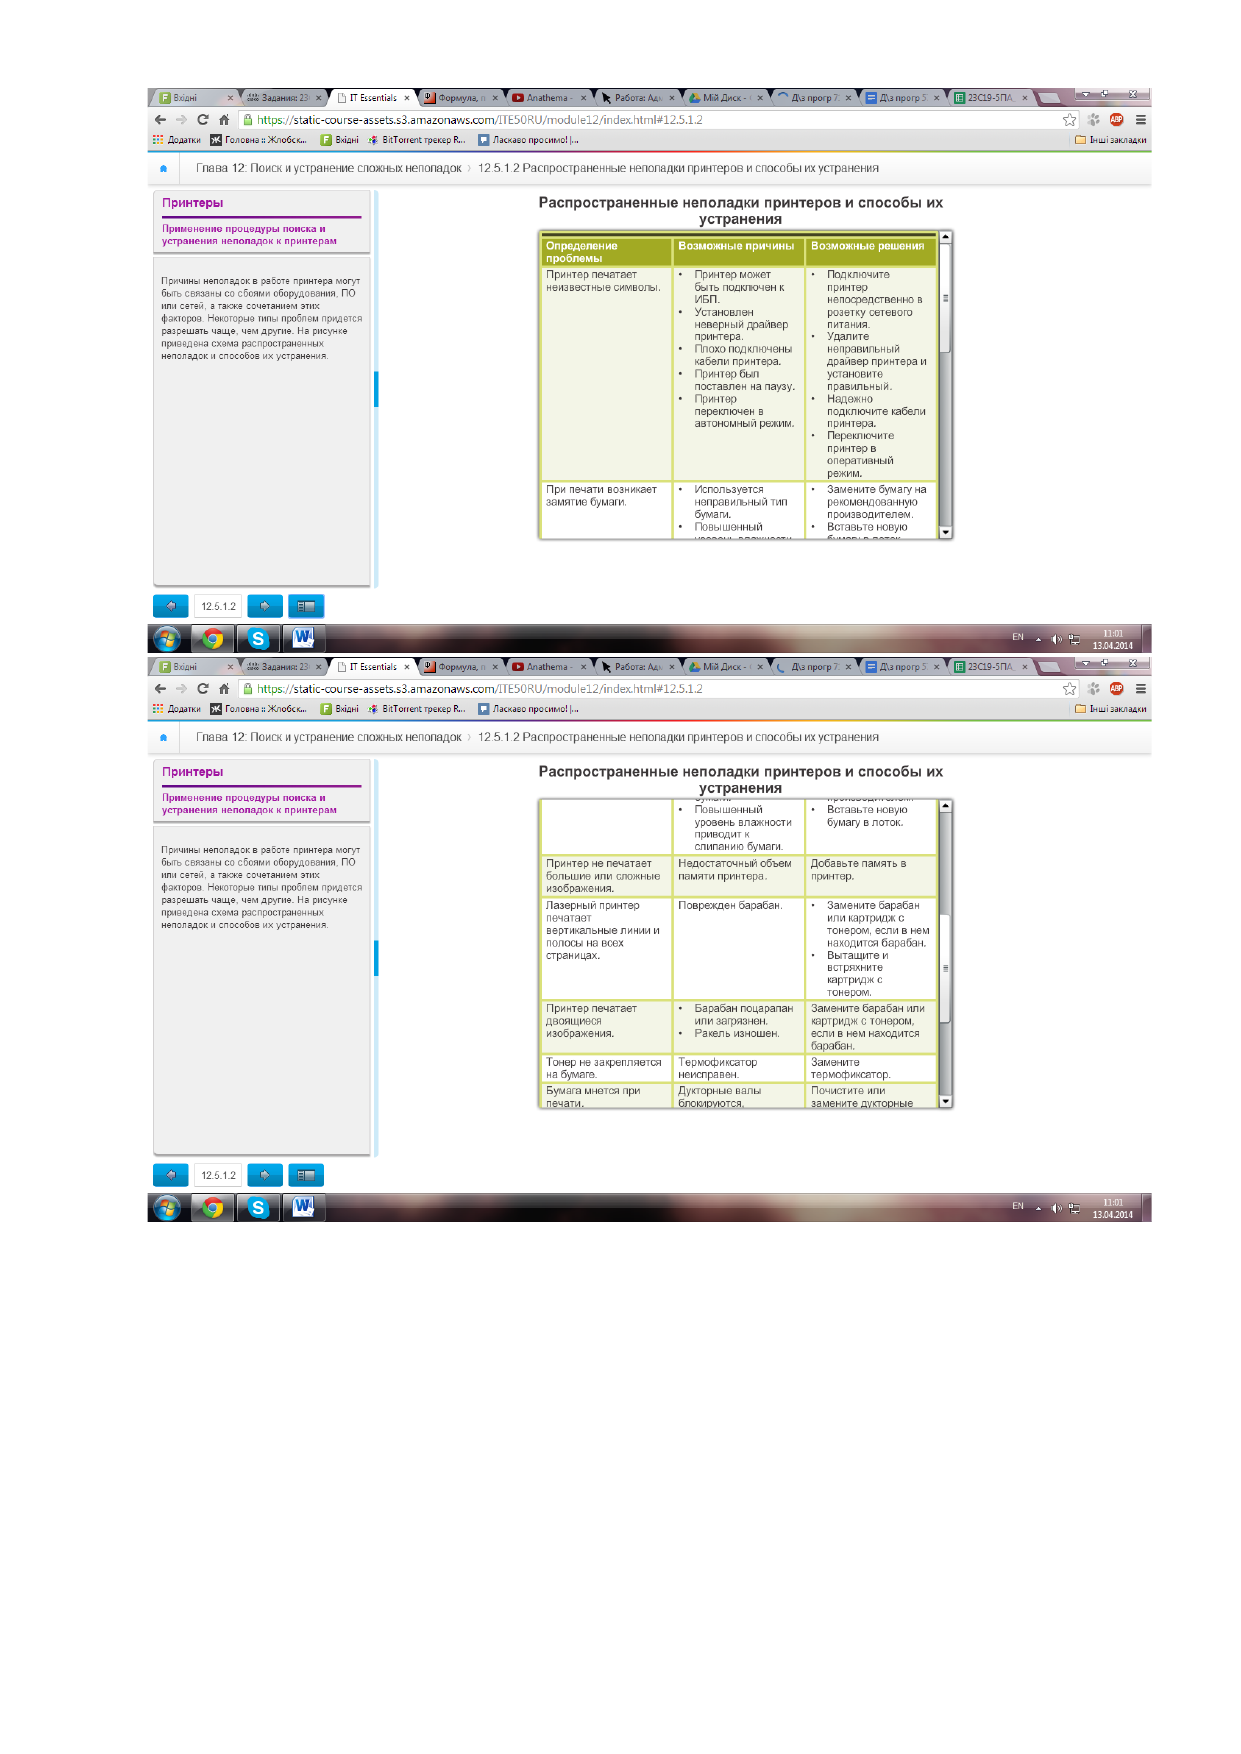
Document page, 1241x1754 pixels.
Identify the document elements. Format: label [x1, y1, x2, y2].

picture [147, 88, 1152, 653]
picture [147, 657, 1152, 1222]
